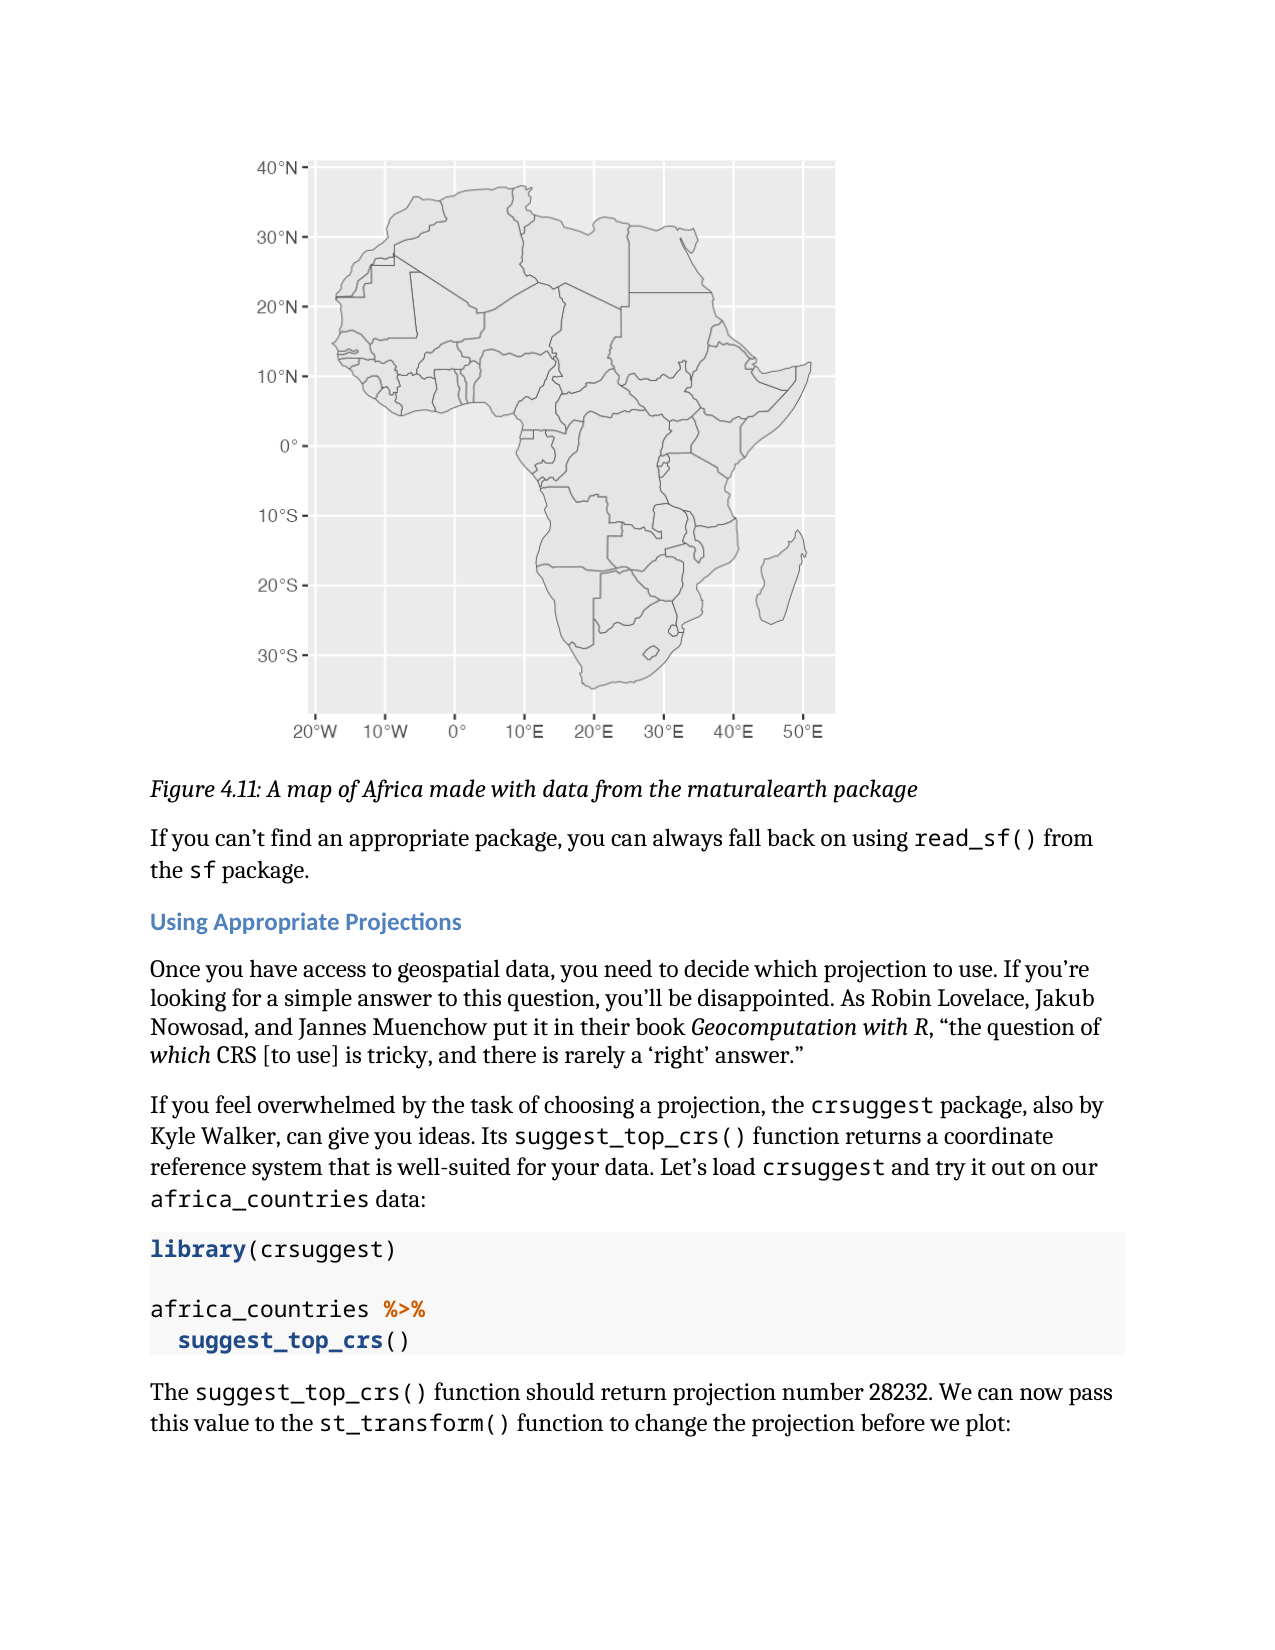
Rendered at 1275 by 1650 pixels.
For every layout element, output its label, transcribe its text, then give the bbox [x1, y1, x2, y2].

text library(crsuggest) africa_countries %>% suggest_top_crs() [150, 1232, 1125, 1355]
text Once you have access to geospatial data, you need to decide which projection to use. If you’re looking for a simple answer to this question, you’ll be disappointed. As Robin Lovelace, Jakub Nowosad, and Jannes Muenchow put it in their book Geocomputation with R, “the question of which CRS [to use] is tricky, and there is rarely a ‘right’ answer.” [150, 955, 1125, 1070]
text If you can’t find an appropriate package, you can always fall back on using read_sf() from the sf package. [150, 822, 1125, 885]
text The suggest_top_crs() function should return projection number 28232. We can now pass this value to the st_transform() function to change the projection before we plot: [150, 1376, 1125, 1438]
picture [168, 150, 924, 754]
text Figure 4.11: A map of Africa made with data from the rnaturalearth package [150, 775, 1125, 804]
text If you feel overwhelmed by the task of choosing a projection, the crsuggest package, also by Kyle Walker, can give you ideas. Its suggest_top_crs() function returns a coordinate reference system that is well-suited for your data. Let’s load crsuggest and try it out on our africa_countries data: [150, 1089, 1125, 1214]
subtitle Using Appropriate Projections [150, 906, 1125, 936]
